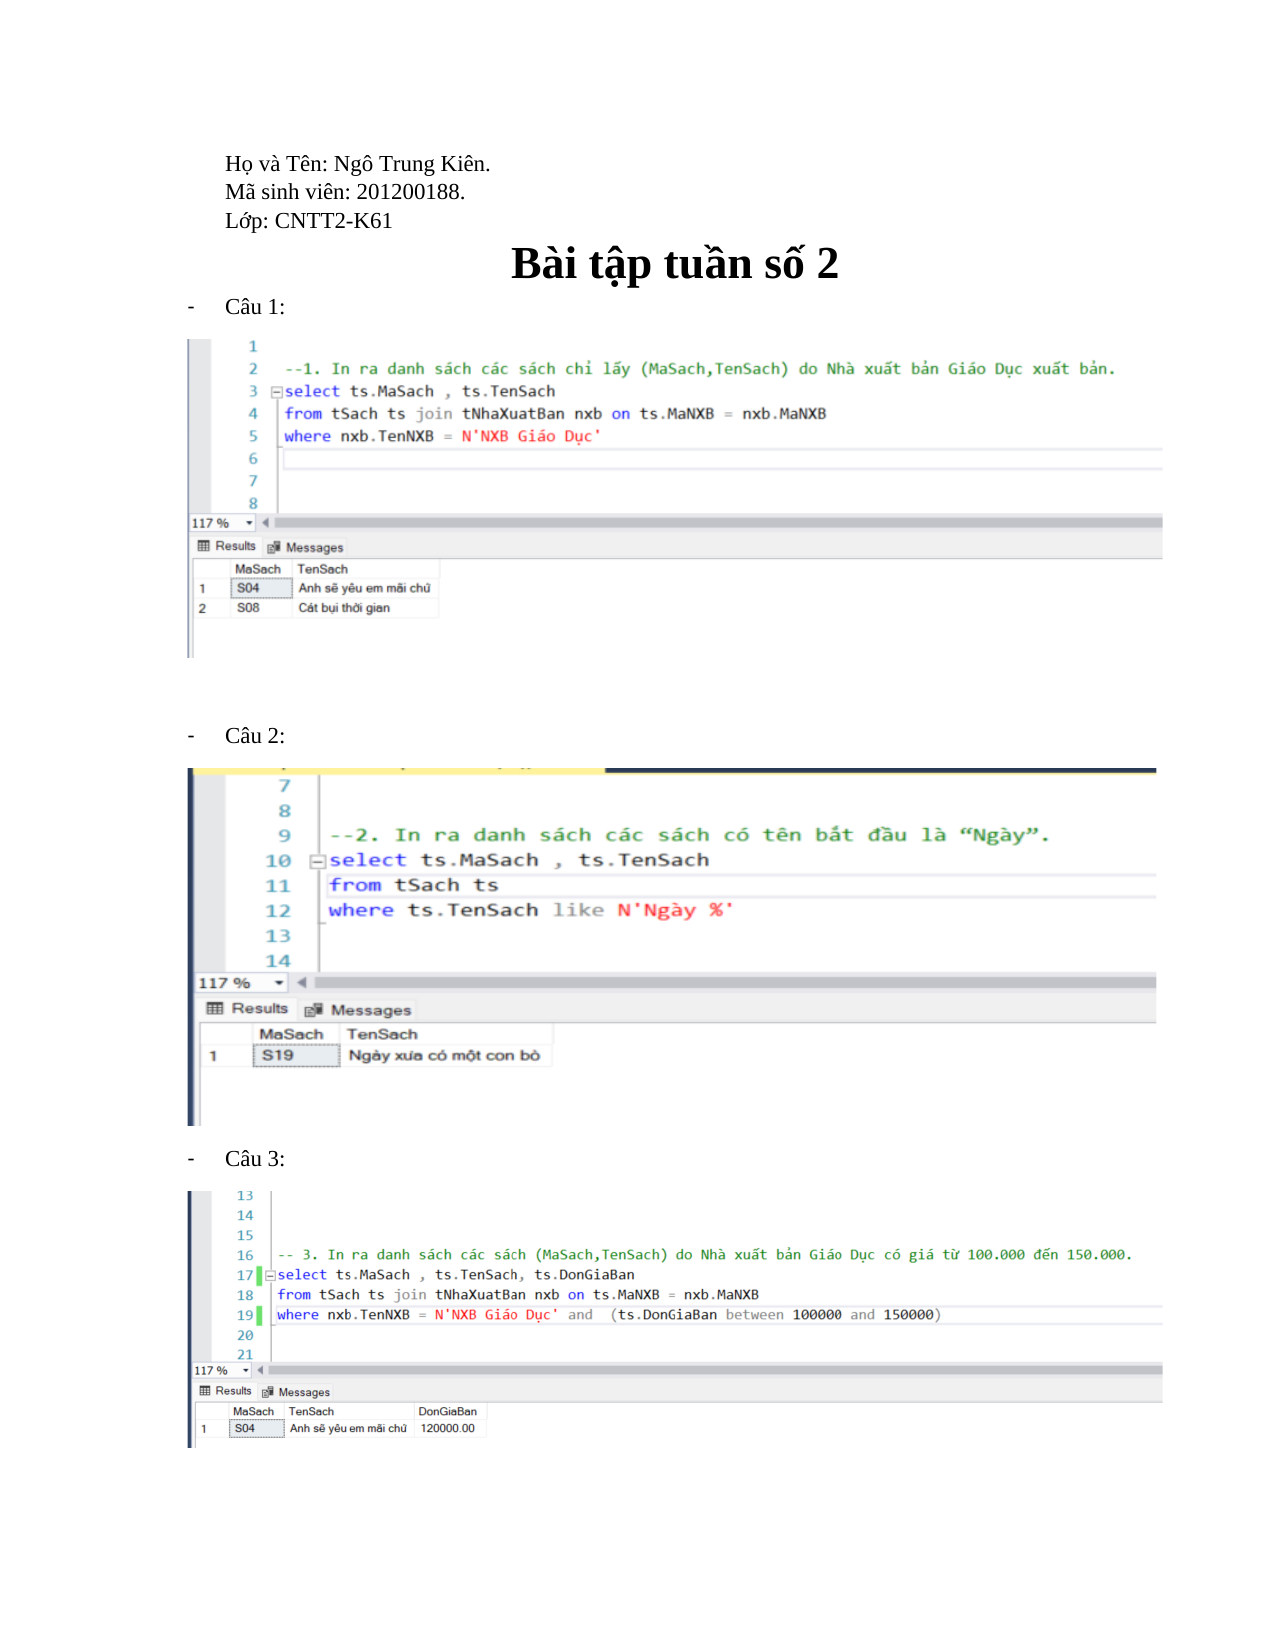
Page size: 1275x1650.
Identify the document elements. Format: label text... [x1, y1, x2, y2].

picture [187, 1191, 1163, 1448]
list Mã sinh viên: 201200188. [225, 178, 1125, 205]
picture [187, 339, 1163, 658]
picture [187, 768, 1157, 1126]
list Họ và Tên: Ngô Trung Kiên. [225, 150, 1125, 176]
list Câu 1: [187, 292, 1125, 320]
list Câu 2: [187, 721, 1125, 749]
list Lớp: CNTT2-K61 [225, 207, 1125, 233]
list Câu 3: [187, 1144, 1125, 1173]
list Bài tập tuần số 2 [225, 235, 1125, 288]
